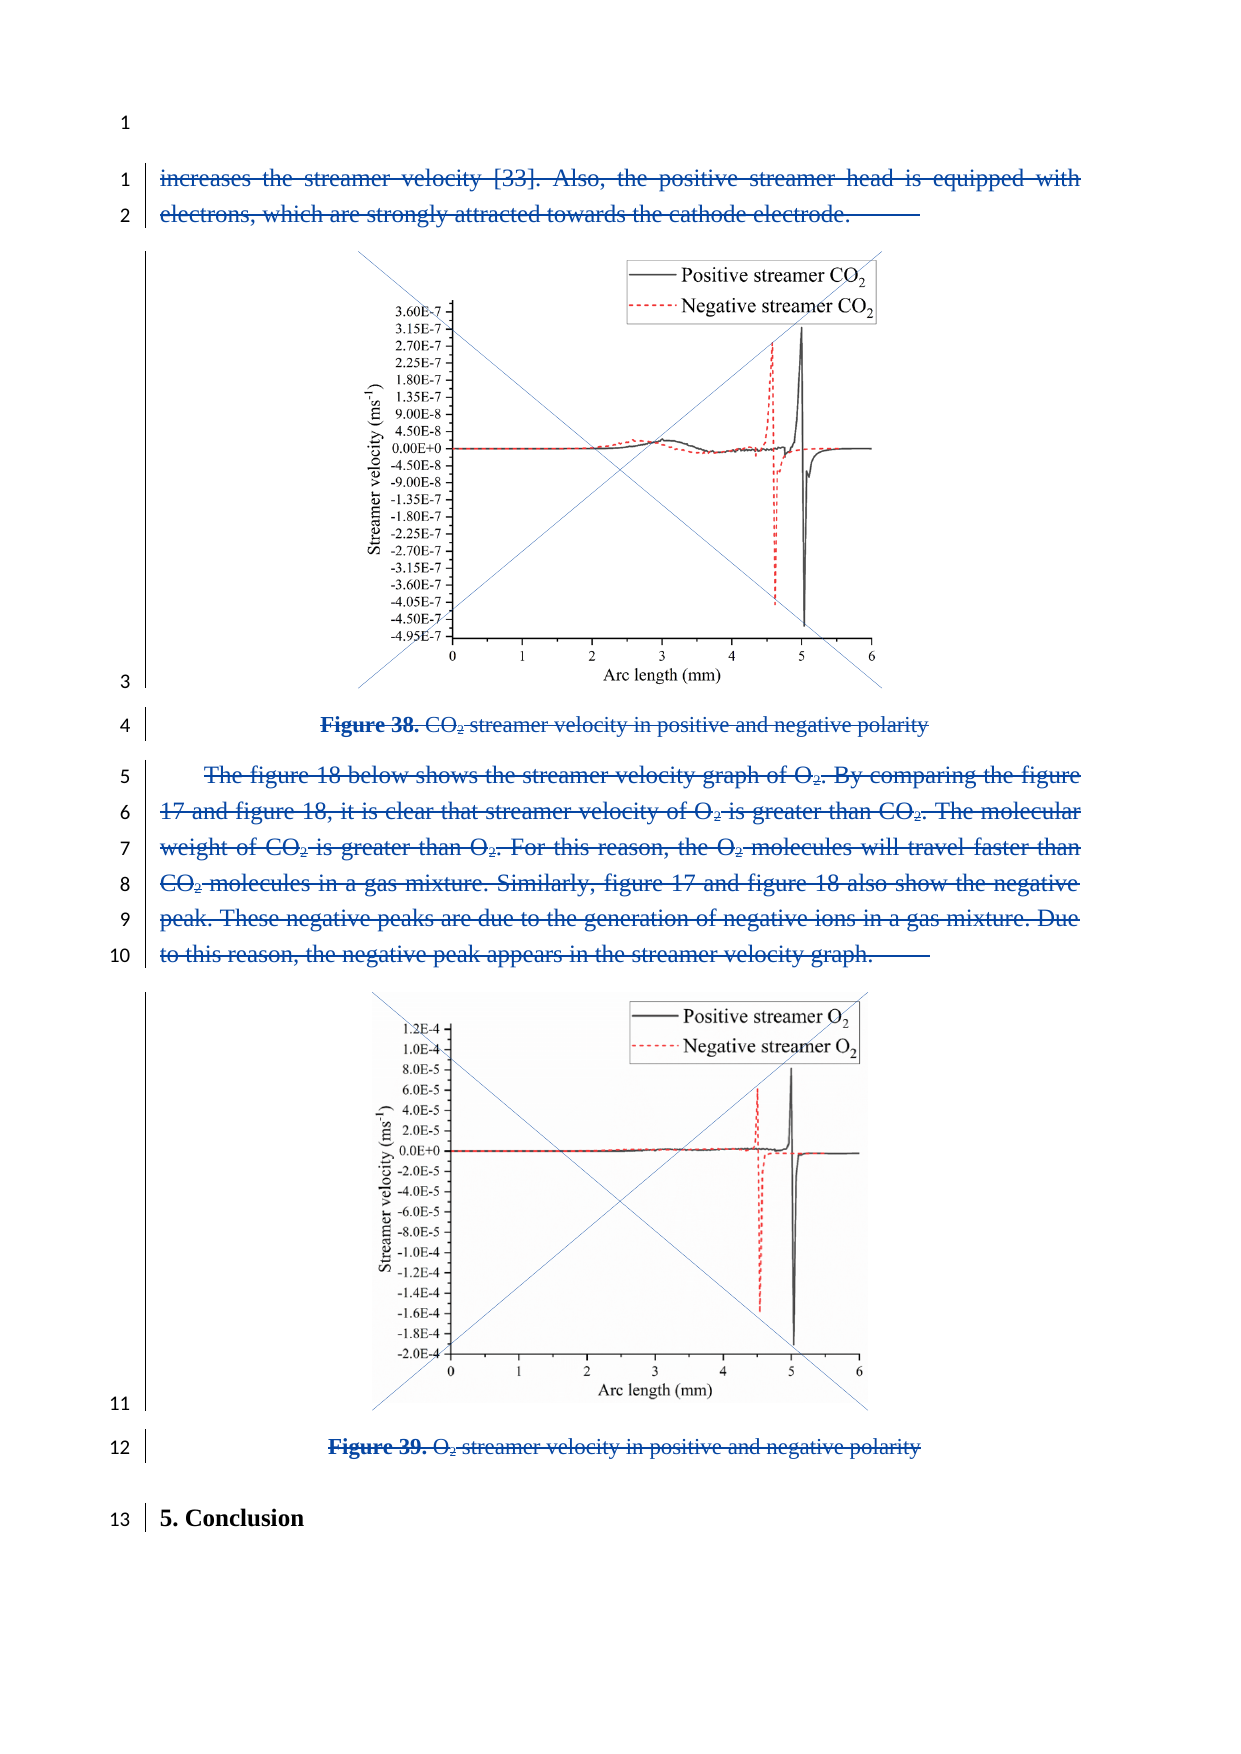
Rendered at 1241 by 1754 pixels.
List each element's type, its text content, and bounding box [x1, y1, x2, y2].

picture [360, 251, 881, 468]
picture [373, 1203, 867, 1411]
picture [622, 993, 869, 1410]
picture [374, 992, 866, 1200]
subtitle 5. Conclusion [159, 1503, 1081, 1532]
picture [359, 471, 881, 689]
picture [358, 253, 618, 687]
picture [622, 252, 883, 688]
picture [372, 993, 619, 1409]
